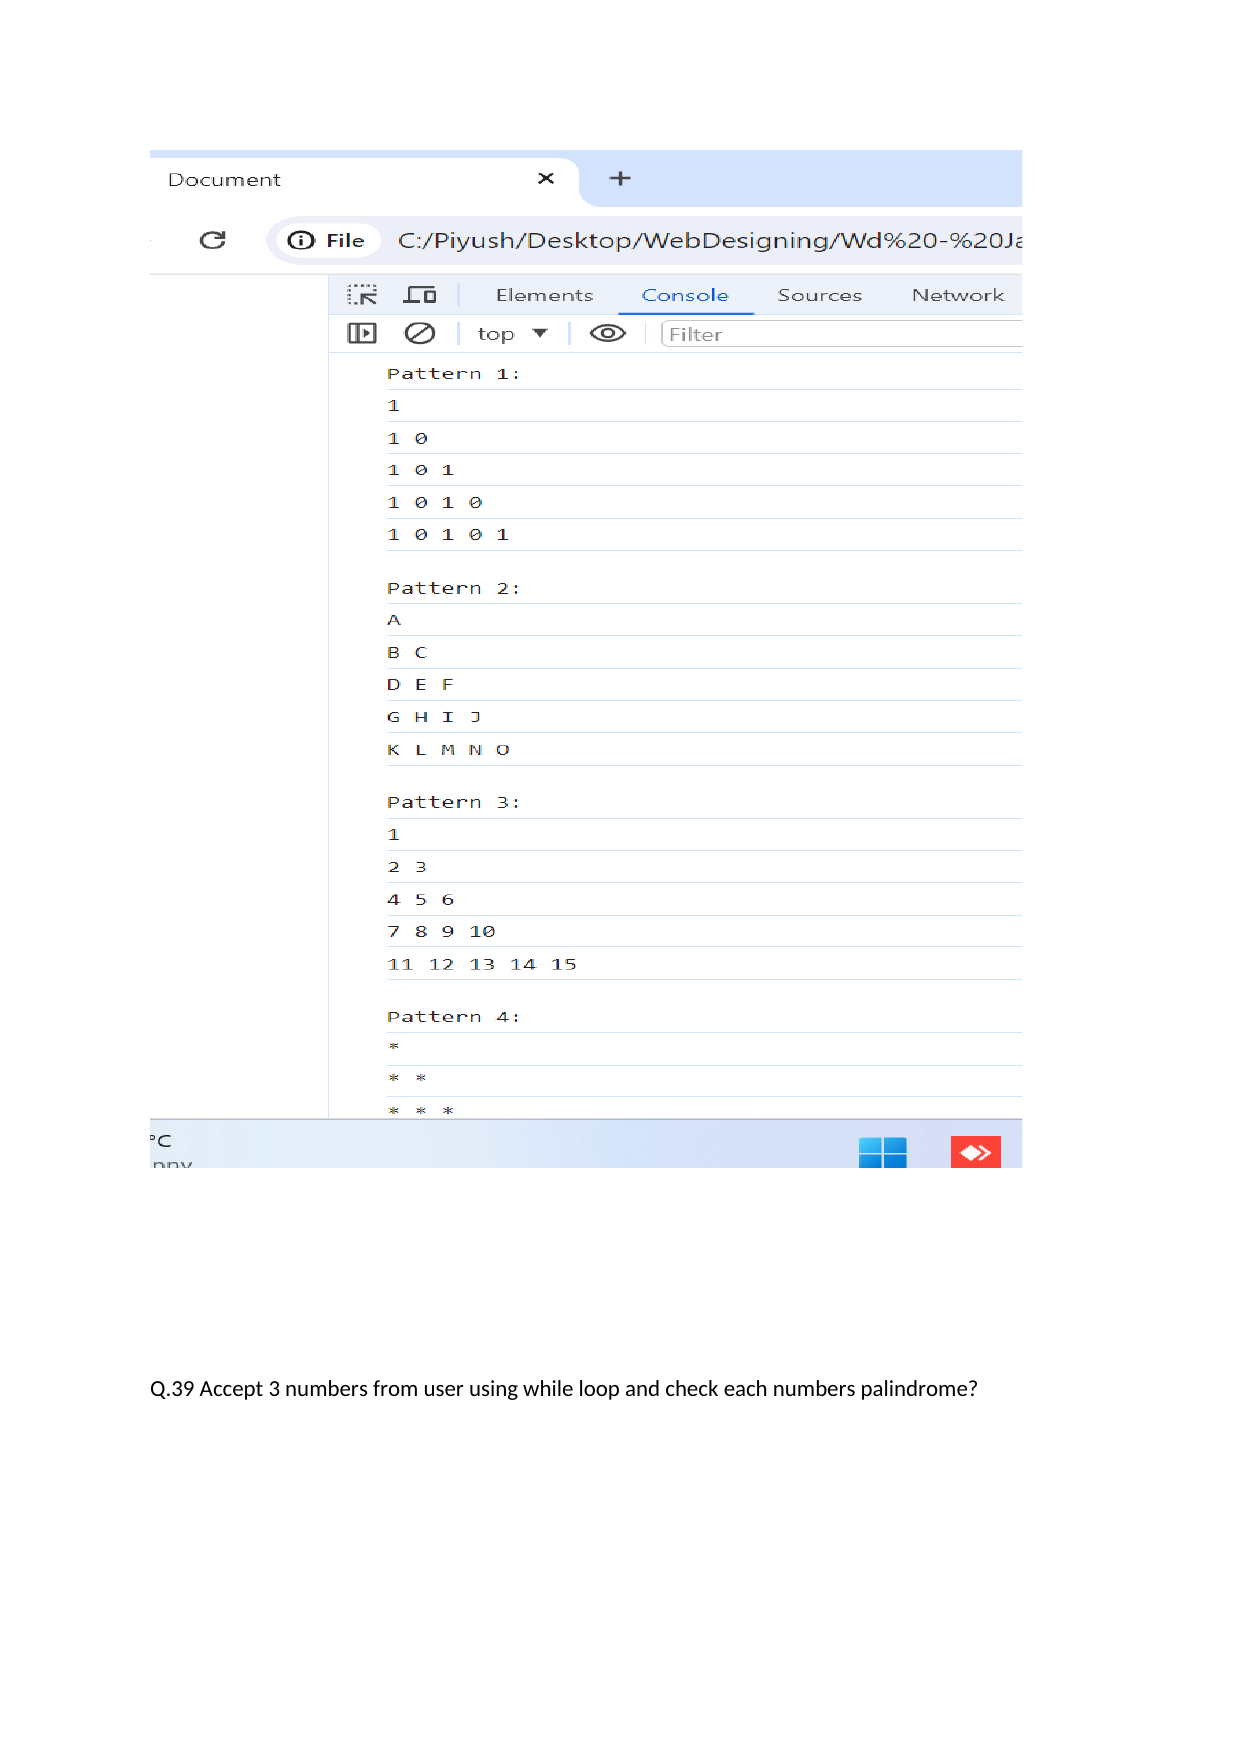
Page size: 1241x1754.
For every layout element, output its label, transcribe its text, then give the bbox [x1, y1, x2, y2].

text Q.39 Accept 3 numbers from user using while loop and check each numbers palindrome? [150, 1374, 1090, 1402]
picture [150, 150, 1023, 1168]
